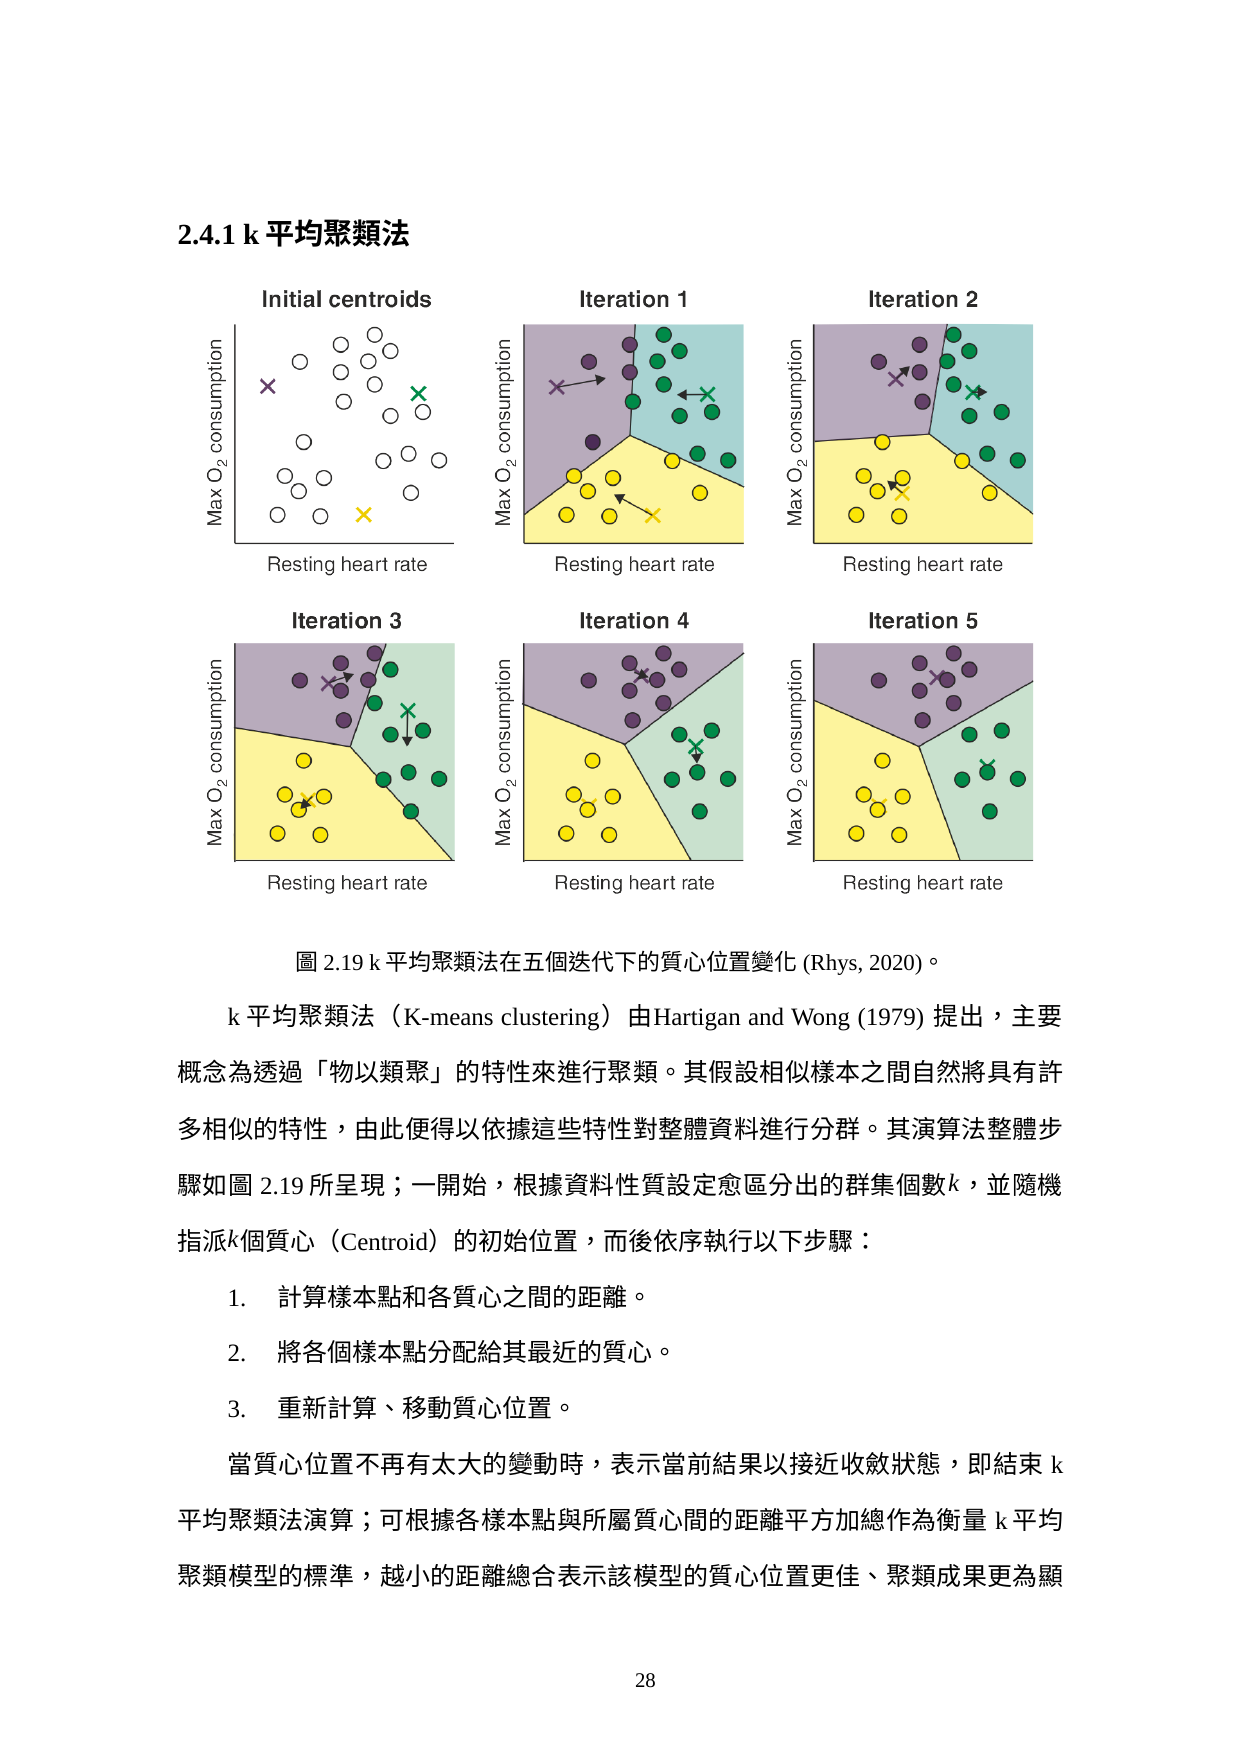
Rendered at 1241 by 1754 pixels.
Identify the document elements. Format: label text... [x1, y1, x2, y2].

list 重新計算、移動質心位置。 [227, 1388, 1063, 1425]
list 將各個樣本點分配給其最近的質心。 [227, 1332, 1063, 1370]
list 計算樣本點和各質心之間的距離。 [227, 1277, 1063, 1314]
picture [206, 290, 1034, 894]
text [177, 1443, 1063, 1593]
subtitle k平均聚類法 [177, 194, 1063, 269]
